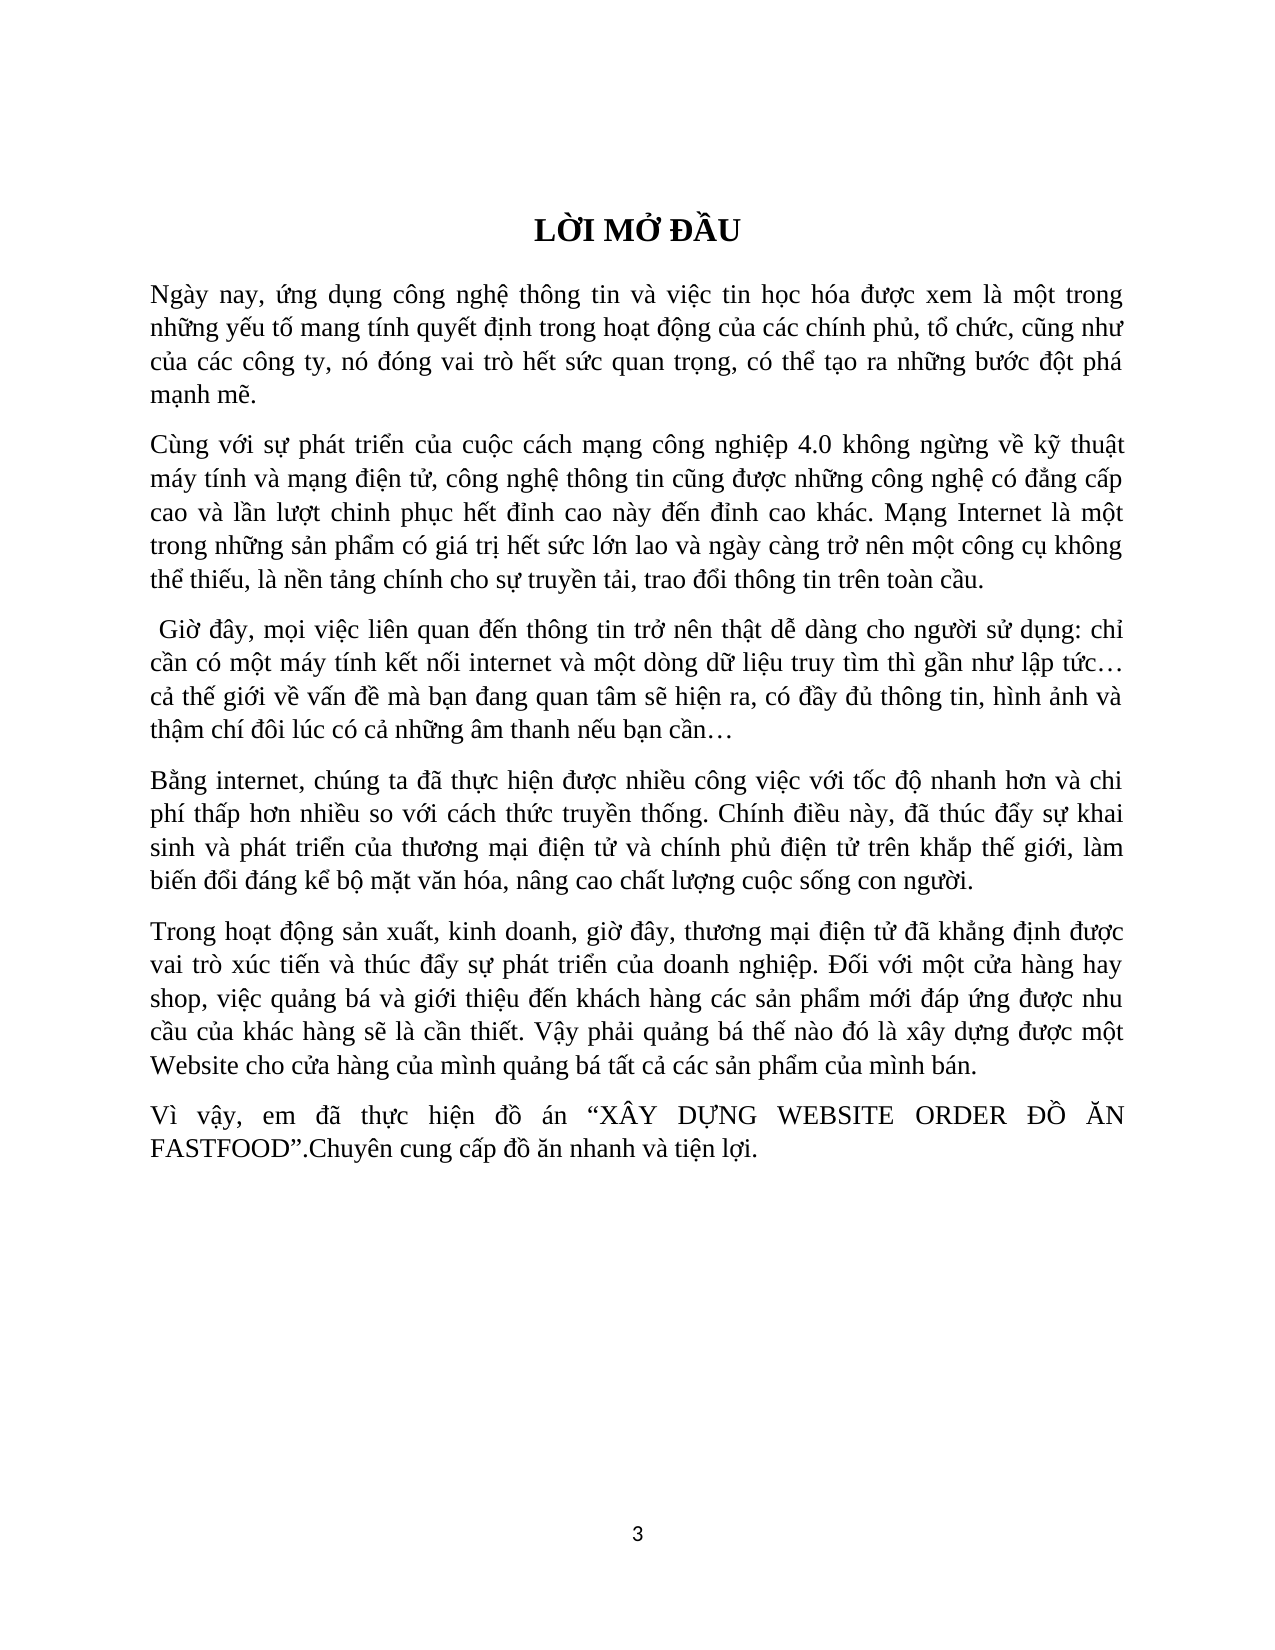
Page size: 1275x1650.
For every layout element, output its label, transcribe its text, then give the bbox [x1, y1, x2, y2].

text Trong hoạt động sản xuất, kinh doanh, giờ đây, thương mại điện tử đã khẳng định được vai trò xúc tiến và thúc đẩy sự phát triển của doanh nghiệp. Đối với một cửa hàng hay shop, việc quảng bá và giới thiệu đến khách hàng các sản phẩm mới đáp ứng được nhu cầu của khác hàng sẽ là cần thiết. Vậy phải quảng bá thế nào đó là xây dựng được một Website cho cửa hàng của mình quảng bá tất cả các sản phẩm của mình bán. [150, 915, 1125, 1080]
text Ngày nay, ứng dụng công nghệ thông tin và việc tin học hóa được xem là một trong những yếu tố mang tính quyết định trong hoạt động của các chính phủ, tổ chức, cũng như của các công ty, nó đóng vai trò hết sức quan trọng, có thể tạo ra những bước đột phá mạnh mẽ. [150, 278, 1125, 409]
subtitle LỜI MỞ ĐẦU [150, 210, 1125, 249]
text Giờ đây, mọi việc liên quan đến thông tin trở nên thật dễ dàng cho người sử dụng: chỉ cần có một máy tính kết nối internet và một dòng dữ liệu truy tìm thì gần như lập tức… cả thế giới về vấn đề mà bạn đang quan tâm sẽ hiện ra, có đầy đủ thông tin, hình ảnh và thậm chí đôi lúc có cả những âm thanh nếu bạn cần… [150, 613, 1125, 745]
text Bằng internet, chúng ta đã thực hiện được nhiều công việc với tốc độ nhanh hơn và chi phí thấp hơn nhiều so với cách thức truyền thống. Chính điều này, đã thúc đẩy sự khai sinh và phát triển của thương mại điện tử và chính phủ điện tử trên khắp thế giới, làm biến đổi đáng kể bộ mặt văn hóa, nâng cao chất lượng cuộc sống con người. [150, 764, 1125, 896]
text Cùng với sự phát triển của cuộc cách mạng công nghiệp 4.0 không ngừng về kỹ thuật máy tính và mạng điện tử, công nghệ thông tin cũng được những công nghệ có đẳng cấp cao và lần lượt chinh phục hết đỉnh cao này đến đỉnh cao khác. Mạng Internet là một trong những sản phẩm có giá trị hết sức lớn lao và ngày càng trở nên một công cụ không thể thiếu, là nền tảng chính cho sự truyền tải, trao đổi thông tin trên toàn cầu. [150, 429, 1125, 594]
text Vì vậy, em đã thực hiện đồ án “XÂY DỰNG WEBSITE ORDER ĐỒ ĂN FASTFOOD”.Chuyên cung cấp đồ ăn nhanh và tiện lợi. [150, 1099, 1125, 1164]
